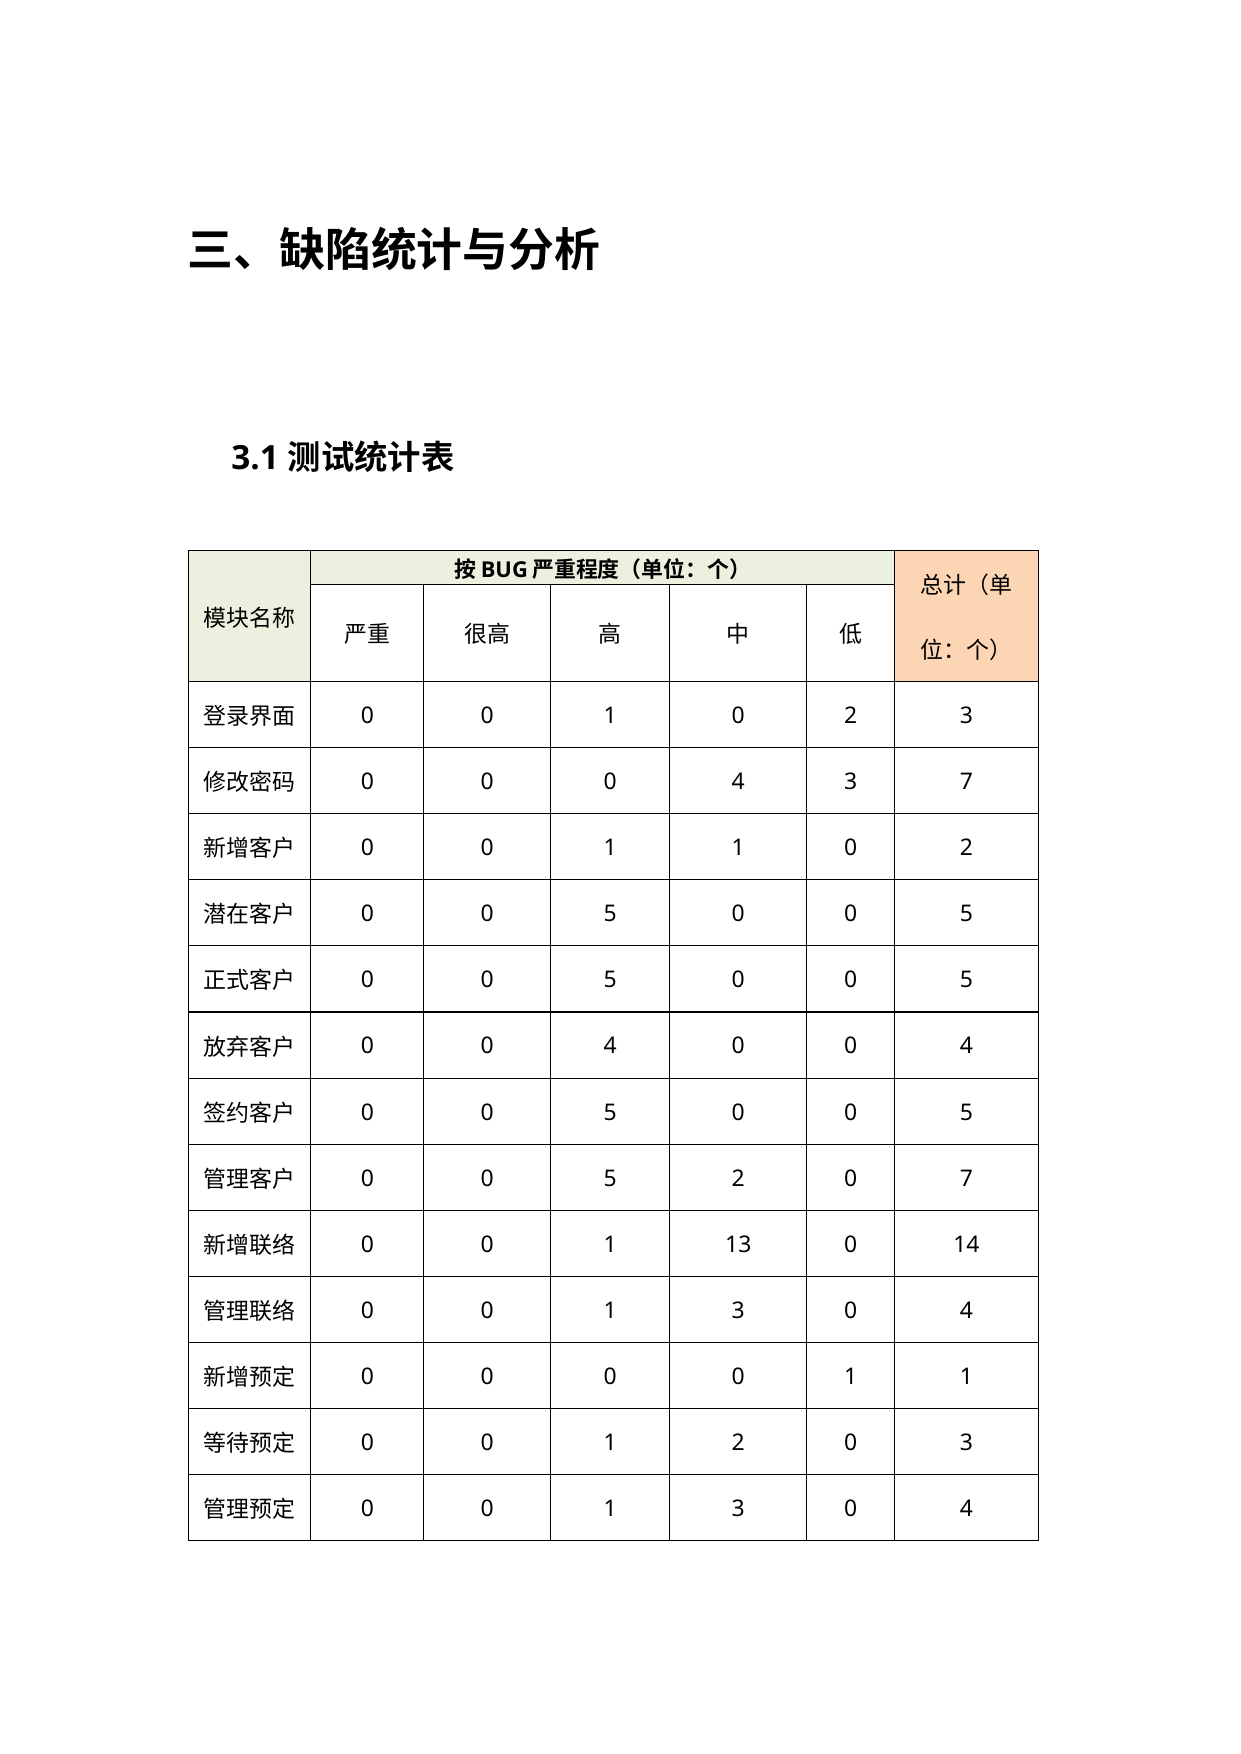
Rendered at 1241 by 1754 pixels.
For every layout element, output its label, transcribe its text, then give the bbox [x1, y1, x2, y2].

table_cell 0 [807, 1013, 894, 1077]
table_cell 4 [895, 1013, 1038, 1077]
table_header 模块名称 [189, 551, 310, 681]
table_cell 很高 [424, 585, 550, 681]
table_cell 新增预定 [189, 1343, 310, 1408]
table_cell 0 [807, 1079, 894, 1143]
table_cell 3 [895, 682, 1038, 747]
table_cell 0 [311, 880, 423, 945]
table_cell 3 [895, 1409, 1038, 1474]
table_cell 1 [551, 682, 669, 747]
subtitle 3.1 测试统计表 [187, 423, 1053, 488]
table_cell 0 [551, 748, 669, 813]
table_cell 放弃客户 [189, 1013, 310, 1077]
table_cell 0 [311, 748, 423, 813]
table_cell 0 [424, 1343, 550, 1408]
table_cell 0 [311, 1145, 423, 1209]
table_cell 0 [424, 748, 550, 813]
table_cell 0 [311, 814, 423, 879]
table_cell 7 [895, 748, 1038, 813]
table_cell 0 [807, 1211, 894, 1276]
table_cell 0 [311, 1343, 423, 1408]
table_cell 1 [551, 814, 669, 879]
table_cell 0 [311, 1409, 423, 1474]
table_cell 0 [311, 1013, 423, 1077]
table_cell 2 [670, 1145, 806, 1209]
table_cell 0 [807, 1145, 894, 1209]
table_cell 5 [551, 1079, 669, 1143]
table_cell 0 [424, 1013, 550, 1077]
table_cell 0 [311, 1475, 423, 1540]
table_cell 管理联络 [189, 1277, 310, 1342]
table_cell 0 [424, 946, 550, 1011]
table_cell 0 [424, 814, 550, 879]
table_cell 管理客户 [189, 1145, 310, 1209]
table_cell 7 [895, 1145, 1038, 1209]
table_cell 0 [670, 946, 806, 1011]
table_cell 4 [895, 1277, 1038, 1342]
table_cell 0 [311, 1211, 423, 1276]
table_cell 0 [807, 1277, 894, 1342]
table_cell 0 [807, 1475, 894, 1540]
table_cell 等待预定 [189, 1409, 310, 1474]
table_header 按BUG严重程度（单位：个） [311, 551, 894, 584]
table_cell 5 [895, 1079, 1038, 1143]
table_cell 0 [424, 880, 550, 945]
table_cell 0 [670, 1079, 806, 1143]
table_cell 1 [670, 814, 806, 879]
table_cell 5 [895, 946, 1038, 1011]
table_cell 0 [311, 946, 423, 1011]
table_cell 0 [424, 1475, 550, 1540]
table_cell 0 [807, 1409, 894, 1474]
table_cell 3 [670, 1277, 806, 1342]
table_cell 新增客户 [189, 814, 310, 879]
table_cell 0 [424, 682, 550, 747]
table_cell 低 [807, 585, 894, 681]
table_cell 0 [424, 1277, 550, 1342]
table_header 总计（单位：个） [895, 551, 1038, 681]
table_cell 0 [670, 682, 806, 747]
subtitle 三、缺陷统计与分析 [187, 197, 1053, 295]
table_cell 4 [670, 748, 806, 813]
table_cell 中 [670, 585, 806, 681]
table_cell 0 [424, 1409, 550, 1474]
table_cell 4 [895, 1475, 1038, 1540]
table_cell 0 [311, 682, 423, 747]
table_cell 1 [551, 1475, 669, 1540]
table_cell 2 [807, 682, 894, 747]
table_cell 1 [551, 1211, 669, 1276]
table_cell 5 [551, 946, 669, 1011]
table_cell 0 [807, 880, 894, 945]
table_cell 0 [424, 1211, 550, 1276]
table_cell 0 [551, 1343, 669, 1408]
table_cell 5 [551, 880, 669, 945]
table_cell 0 [424, 1145, 550, 1209]
table_cell 3 [670, 1475, 806, 1540]
table_cell 2 [895, 814, 1038, 879]
table_cell 0 [807, 946, 894, 1011]
table_cell 0 [424, 1079, 550, 1143]
table_cell 正式客户 [189, 946, 310, 1011]
table_cell 0 [311, 1277, 423, 1342]
table_cell 登录界面 [189, 682, 310, 747]
table_cell 1 [807, 1343, 894, 1408]
table_cell 0 [807, 814, 894, 879]
table_cell 14 [895, 1211, 1038, 1276]
table_cell 1 [551, 1277, 669, 1342]
table_cell 新增联络 [189, 1211, 310, 1276]
table_cell 严重 [311, 585, 423, 681]
table_cell 0 [670, 880, 806, 945]
table_cell 2 [670, 1409, 806, 1474]
table_cell 高 [551, 585, 669, 681]
table_cell 1 [895, 1343, 1038, 1408]
table_cell 0 [311, 1079, 423, 1143]
table_cell 签约客户 [189, 1079, 310, 1143]
table_cell 修改密码 [189, 748, 310, 813]
table_cell 潜在客户 [189, 880, 310, 945]
table_cell 管理预定 [189, 1475, 310, 1540]
table_cell 13 [670, 1211, 806, 1276]
table_cell 1 [551, 1409, 669, 1474]
table_cell 5 [895, 880, 1038, 945]
table_cell 4 [551, 1013, 669, 1077]
table_cell 0 [670, 1343, 806, 1408]
table_cell 5 [551, 1145, 669, 1209]
table_cell 3 [807, 748, 894, 813]
table_cell 0 [670, 1013, 806, 1077]
